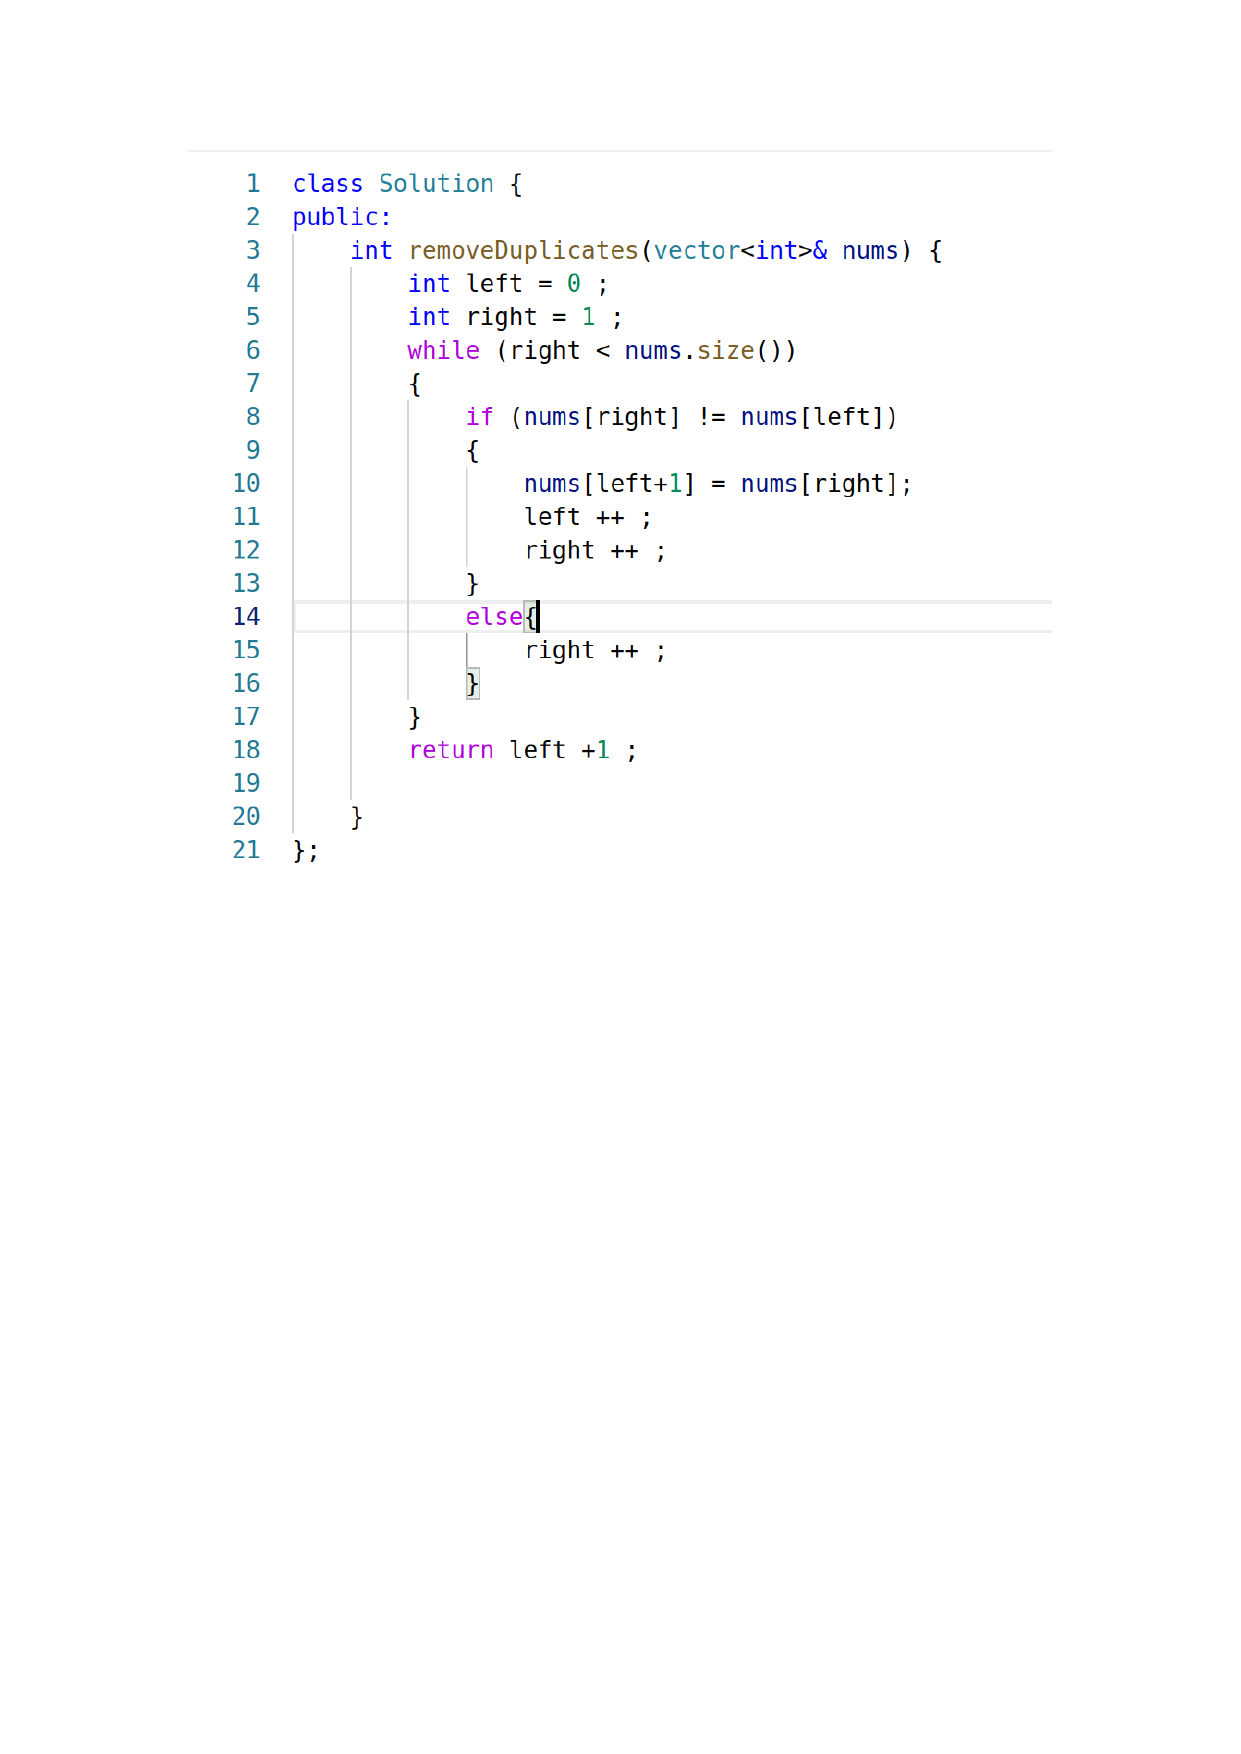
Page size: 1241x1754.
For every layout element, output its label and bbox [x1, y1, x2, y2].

picture [187, 150, 1052, 906]
